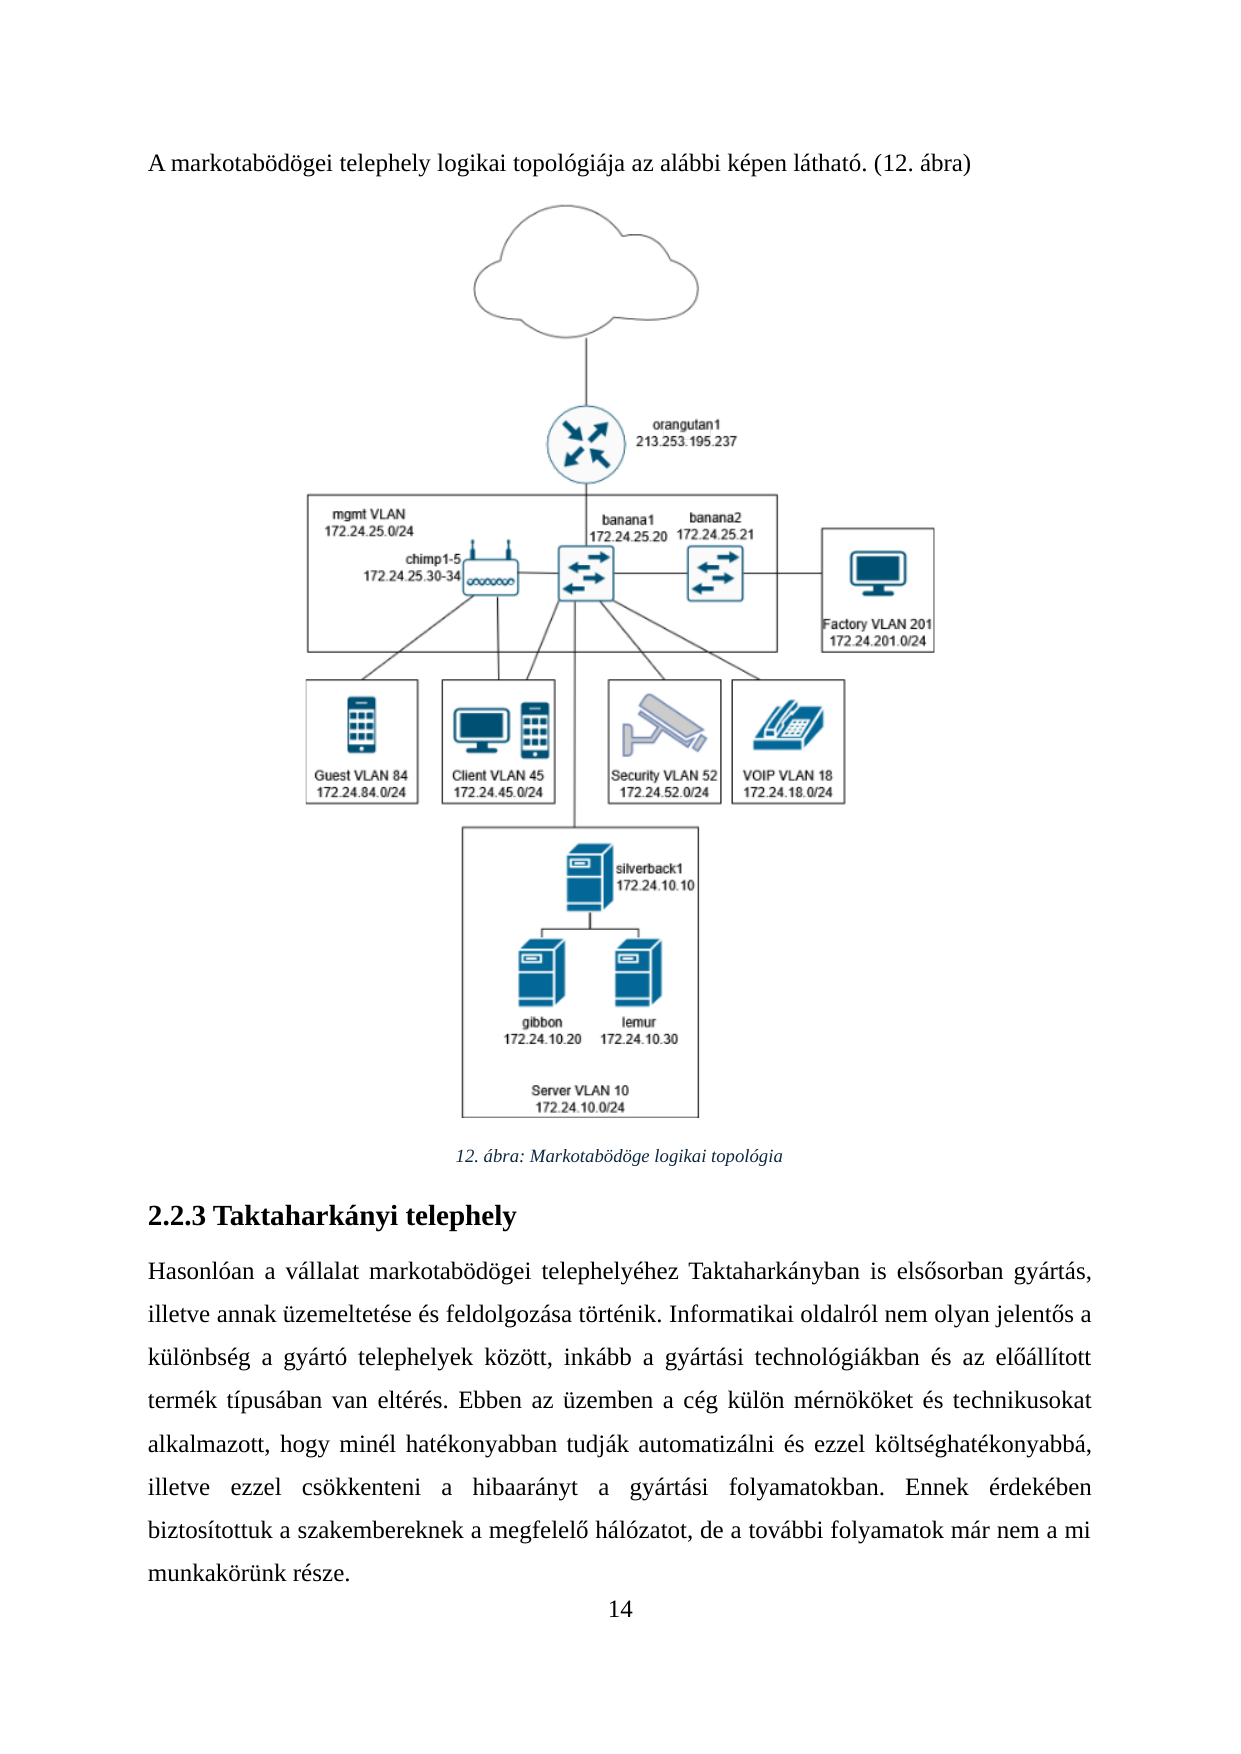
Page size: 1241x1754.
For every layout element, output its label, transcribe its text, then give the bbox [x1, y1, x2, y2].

picture [305, 203, 935, 1118]
text A markotabödögei telephely logikai topológiája az alábbi képen látható. (12. ábra) [148, 148, 1092, 176]
subtitle 2.2.3 Taktaharkányi telephely [148, 1198, 1092, 1231]
text Hasonlóan a vállalat markotabödögei telephelyéhez Taktaharkányban is elsősorban gyártás, illetve annak üzemeltetése és feldolgozása történik. Informatikai oldalról nem olyan jelentős a különbség a gyártó telephelyek között, inkább a gyártási technológiákban és az előállított termék típusában van eltérés. Ebben az üzemben a cég külön mérnököket és technikusokat alkalmazott, hogy minél hatékonyabban tudják automatizálni és ezzel költséghatékonyabbá, illetve ezzel csökkenteni a hibaarányt a gyártási folyamatokban. Ennek érdekében biztosítottuk a szakembereknek a megfelelő hálózatot, de a további folyamatok már nem a mi munkakörünk része. [148, 1256, 1092, 1587]
text 12. ábra: Markotabödöge logikai topológia [148, 1144, 1092, 1166]
